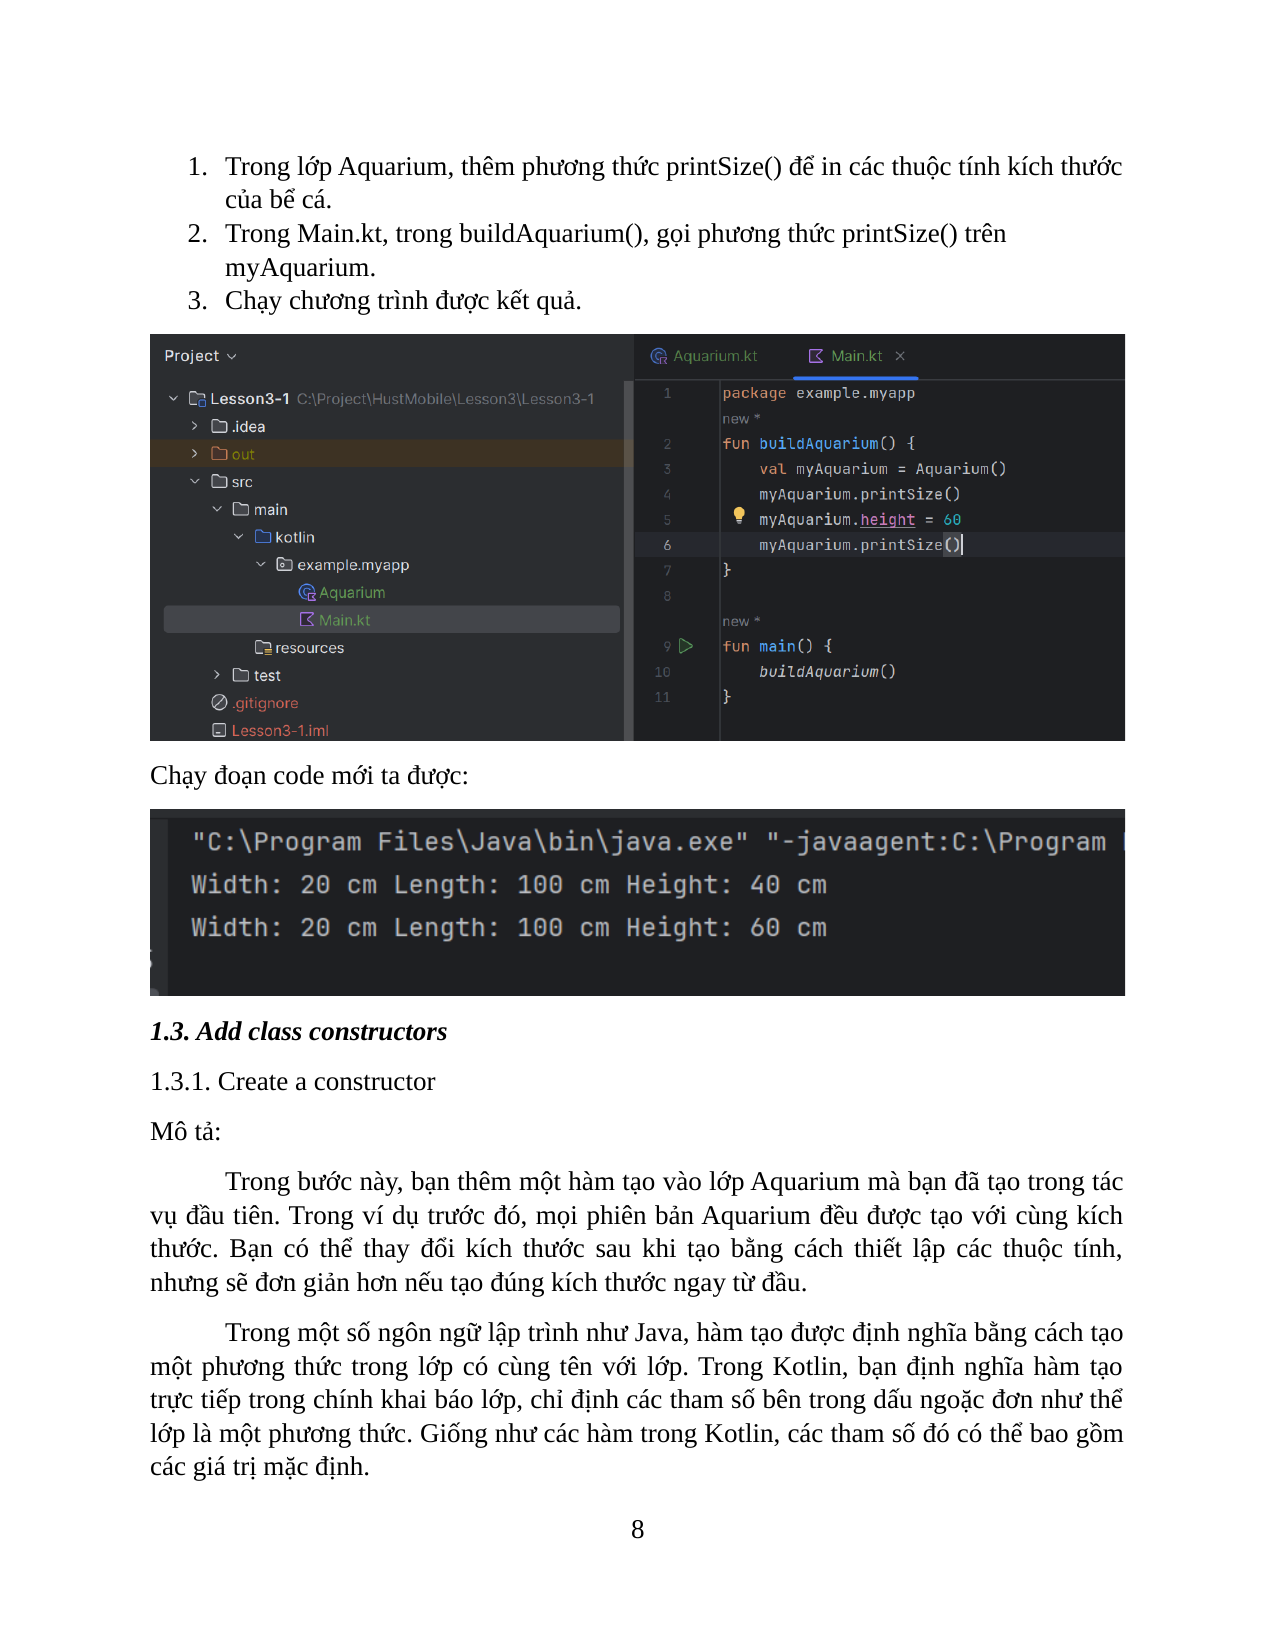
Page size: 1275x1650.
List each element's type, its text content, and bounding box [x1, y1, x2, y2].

text Chạy đoạn code mới ta được: [150, 759, 1125, 791]
list Chạy chương trình được kết quả. [187, 284, 1125, 315]
subtitle 1.3.1. Create a constructor [150, 1065, 1125, 1096]
list Trong Main.kt, trong buildAquarium(), gọi phương thức printSize() trên myAquarium. [187, 217, 1125, 282]
picture [150, 334, 1125, 741]
text Trong một số ngôn ngữ lập trình như Java, hàm tạo được định nghĩa bằng cách tạo một phương thức trong lớp có cùng tên với lớp. Trong Kotlin, bạn định nghĩa hàm tạo trực tiếp trong chính khai báo lớp, chỉ định các tham số bên trong dấu ngoặc đơn như thể lớp là một phương thức. Giống như các hàm trong Kotlin, các tham số đó có thể bao gồm các giá trị mặc định. [150, 1316, 1125, 1481]
text Trong bước này, bạn thêm một hàm tạo vào lớp Aquarium mà bạn đã tạo trong tác vụ đầu tiên. Trong ví dụ trước đó, mọi phiên bản Aquarium đều được tạo với cùng kích thước. Bạn có thể thay đổi kích thước sau khi tạo bằng cách thiết lập các thuộc tính, nhưng sẽ đơn giản hơn nếu tạo đúng kích thước ngay từ đầu. [150, 1165, 1125, 1297]
picture [150, 809, 1125, 996]
subtitle 1.3. Add class constructors [150, 1014, 1125, 1046]
text Mô tả: [150, 1115, 1125, 1146]
list Trong lớp Aquarium, thêm phương thức printSize() để in các thuộc tính kích thước của bể cá. [187, 150, 1125, 215]
